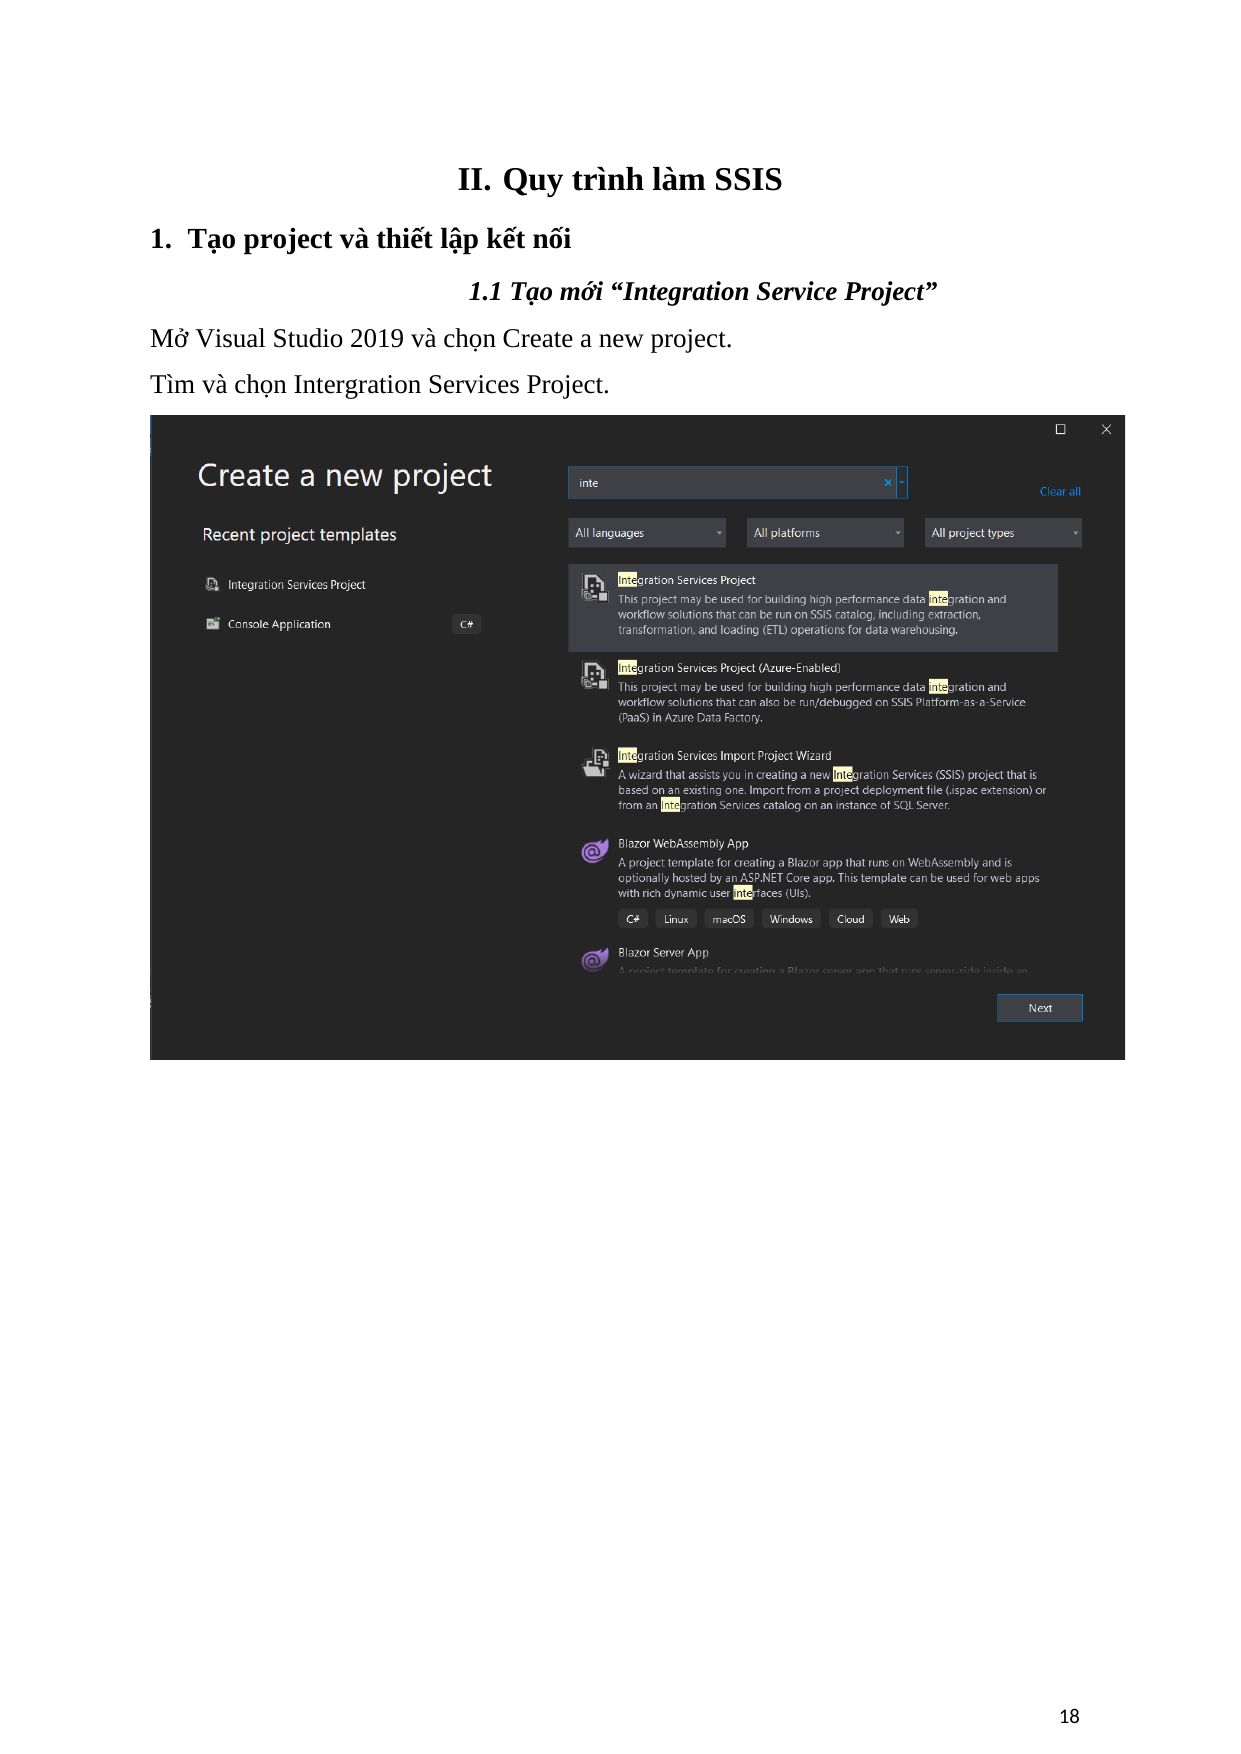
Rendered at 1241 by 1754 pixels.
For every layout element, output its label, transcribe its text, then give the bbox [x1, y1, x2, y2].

text Tìm và chọn Intergration Services Project. [150, 369, 1090, 400]
subtitle Tạo project và thiết lập kết nối [150, 221, 1090, 254]
picture [150, 415, 1125, 1060]
subtitle Quy trình làm SSIS [150, 159, 1090, 197]
text Mở Visual Studio 2019 và chọn Create a new project. [150, 322, 1090, 353]
subtitle 1.1 Tạo mới “Integration Service Project” [309, 275, 1090, 306]
